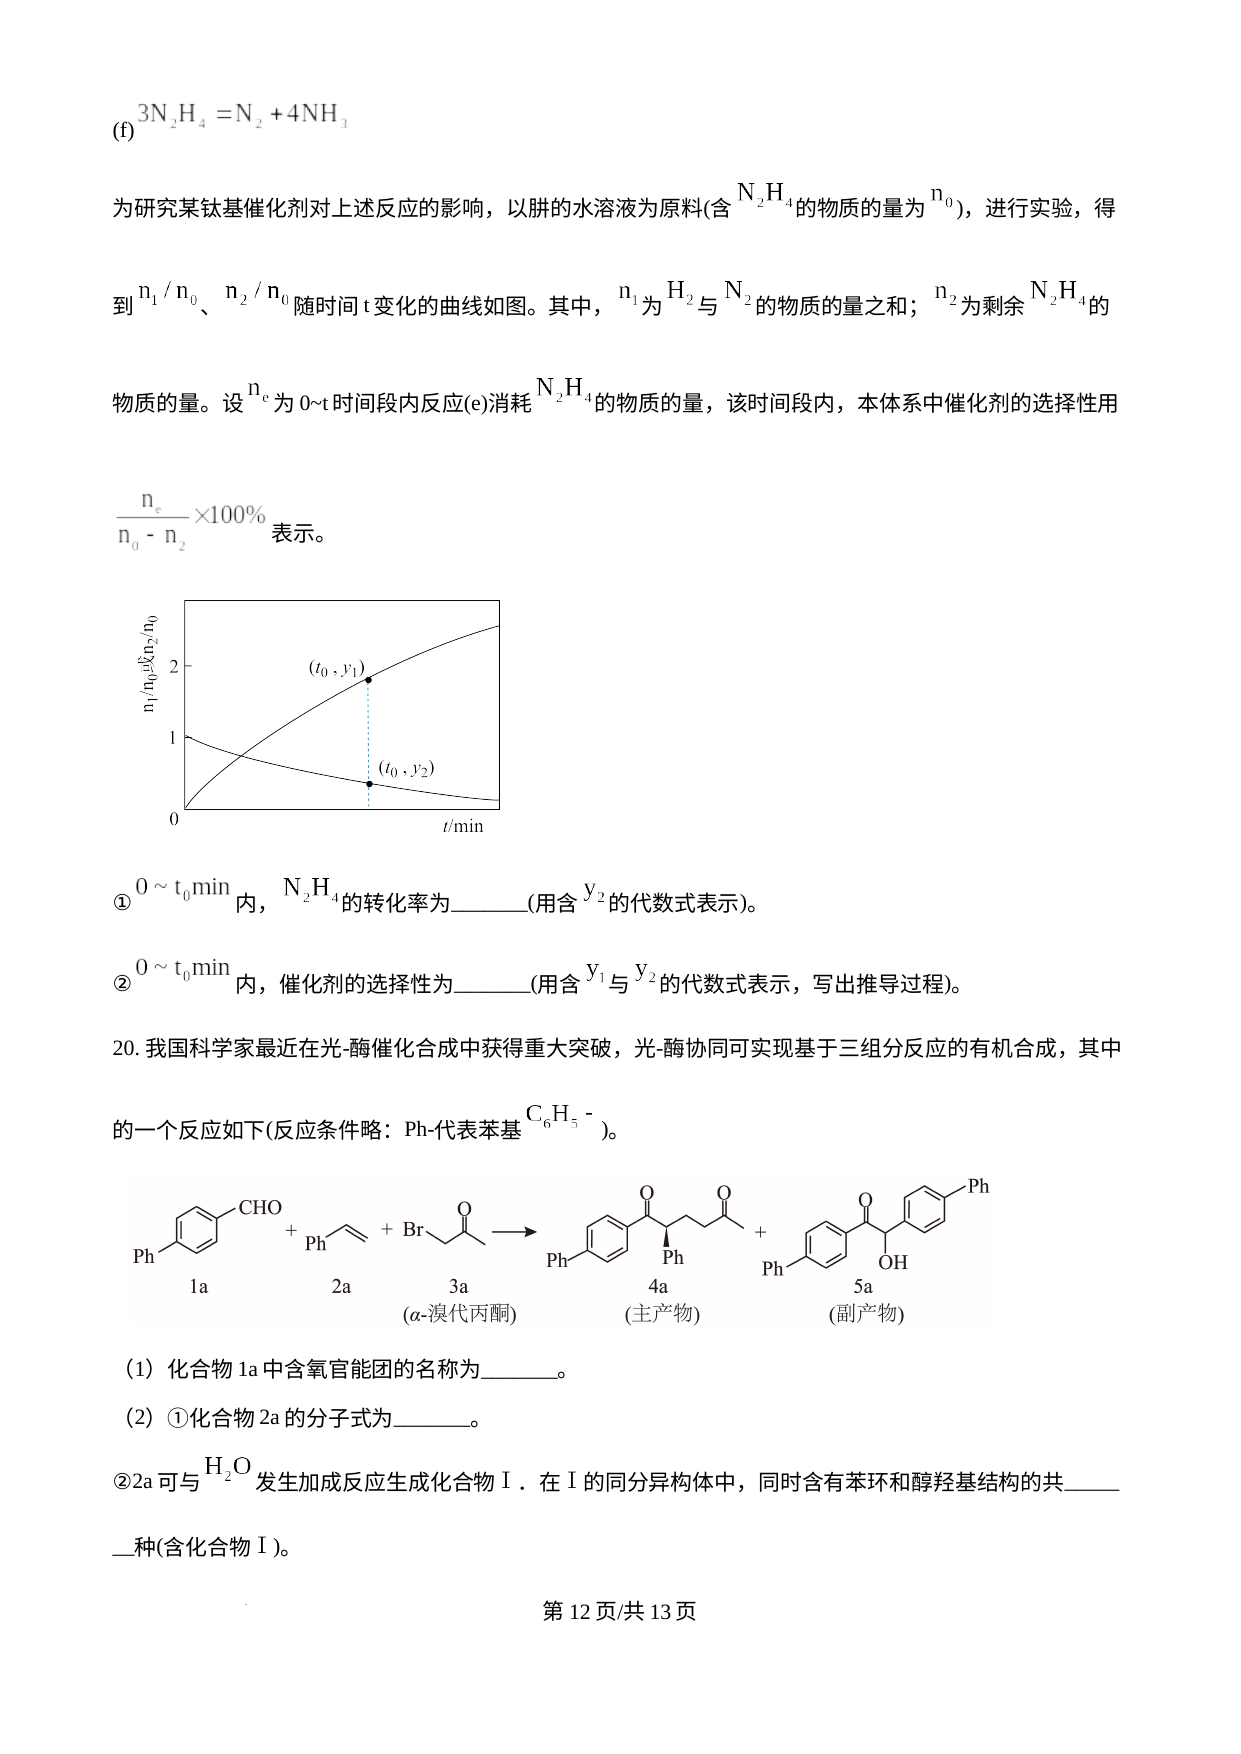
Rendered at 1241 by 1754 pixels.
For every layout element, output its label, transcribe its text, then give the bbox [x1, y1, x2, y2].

text 20. 我国科学家最近在光-酶催化合成中获得重大突破，光-酶协同可实现基于三组分反应的有机合成，其中的一个反应如下(反应条件略：Ph-代表苯基)。 [112, 1031, 1128, 1161]
text ②2a可与发生加成反应生成化合物Ⅰ．在Ⅰ的同分异构体中，同时含有苯环和醇羟基结构的共_______种(含化合物Ⅰ)。 [112, 1449, 1128, 1562]
picture [131, 596, 504, 841]
text ②内，催化剂的选择性为_______(用含与的代数式表示，写出推导过程)。 [112, 950, 1128, 1015]
text 为研究某钛基催化剂对上述反应的影响，以肼的水溶液为原料(含的物质的量为)，进行实验，得到、随时间t变化的曲线如图。其中，为与的物质的量之和；为剩余的物质的量。设为0~t时间段内反应(e)消耗的物质的量，该时间段内，本体系中催化剂的选择性用表示。 [112, 175, 1128, 581]
text （1）化合物1a中含氧官能团的名称为_______。 [112, 1352, 1128, 1384]
text ①内，的转化率为_______(用含的代数式表示)。 [112, 869, 1128, 934]
picture [131, 1176, 991, 1327]
text (f) [112, 97, 1128, 162]
text （2）①化合物2a的分子式为_______。 [112, 1400, 1128, 1433]
